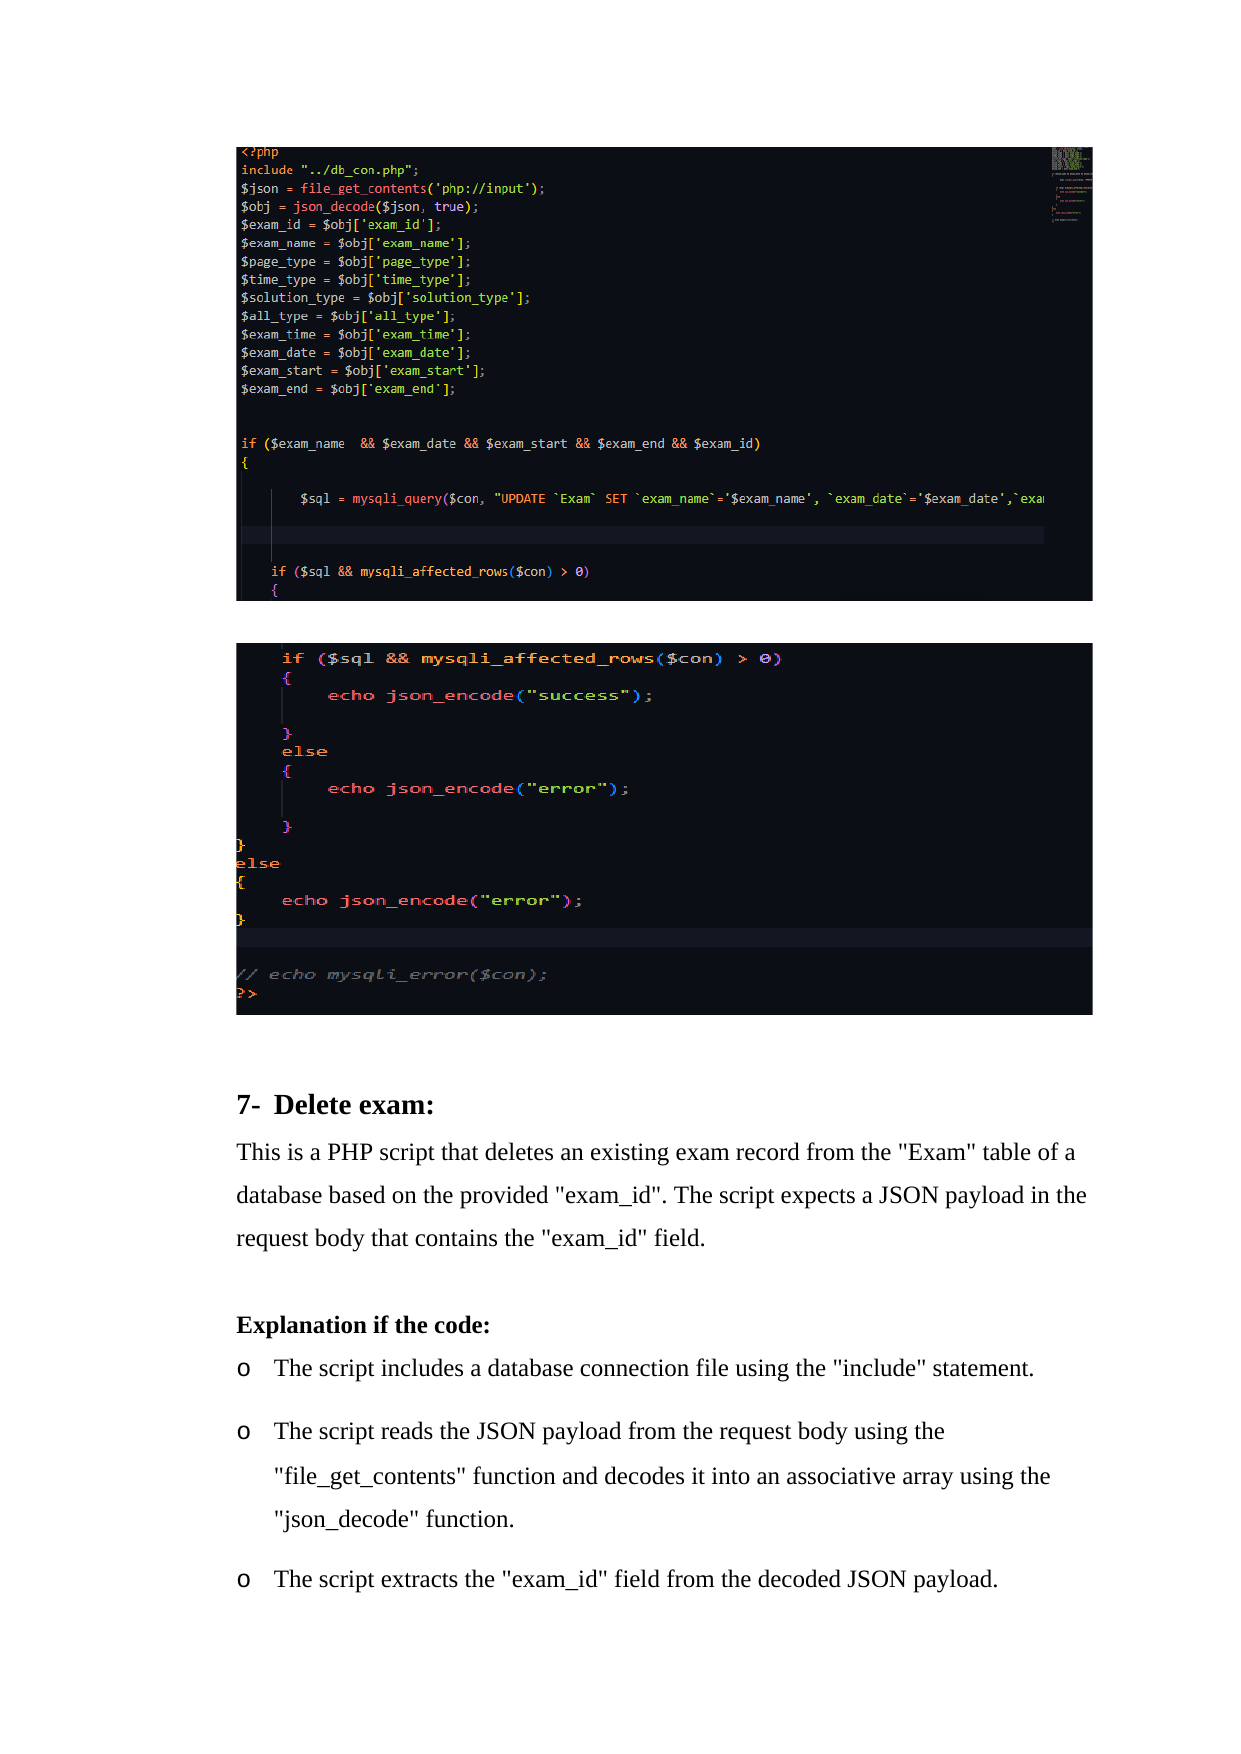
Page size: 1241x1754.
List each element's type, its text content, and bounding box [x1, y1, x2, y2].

text Explanation if the code: [236, 1310, 1092, 1338]
text This is a PHP script that deletes an existing exam record from the "Exam" table of a database based on the provided "exam_id". The script expects a JSON payload in the request body that contains the "exam_id" field. [236, 1137, 1092, 1252]
list The script extracts the "exam_id" field from the decoded JSON payload. [236, 1564, 1092, 1595]
picture [236, 147, 1093, 601]
list Delete exam: [236, 1087, 1092, 1120]
list The script includes a database connection file using the "include" statement. [236, 1353, 1092, 1384]
list The script reads the JSON payload from the request body using the "file_get_contents" function and decodes it into an associative array using the "json_decode" function. [236, 1416, 1092, 1533]
picture [236, 643, 1093, 1015]
